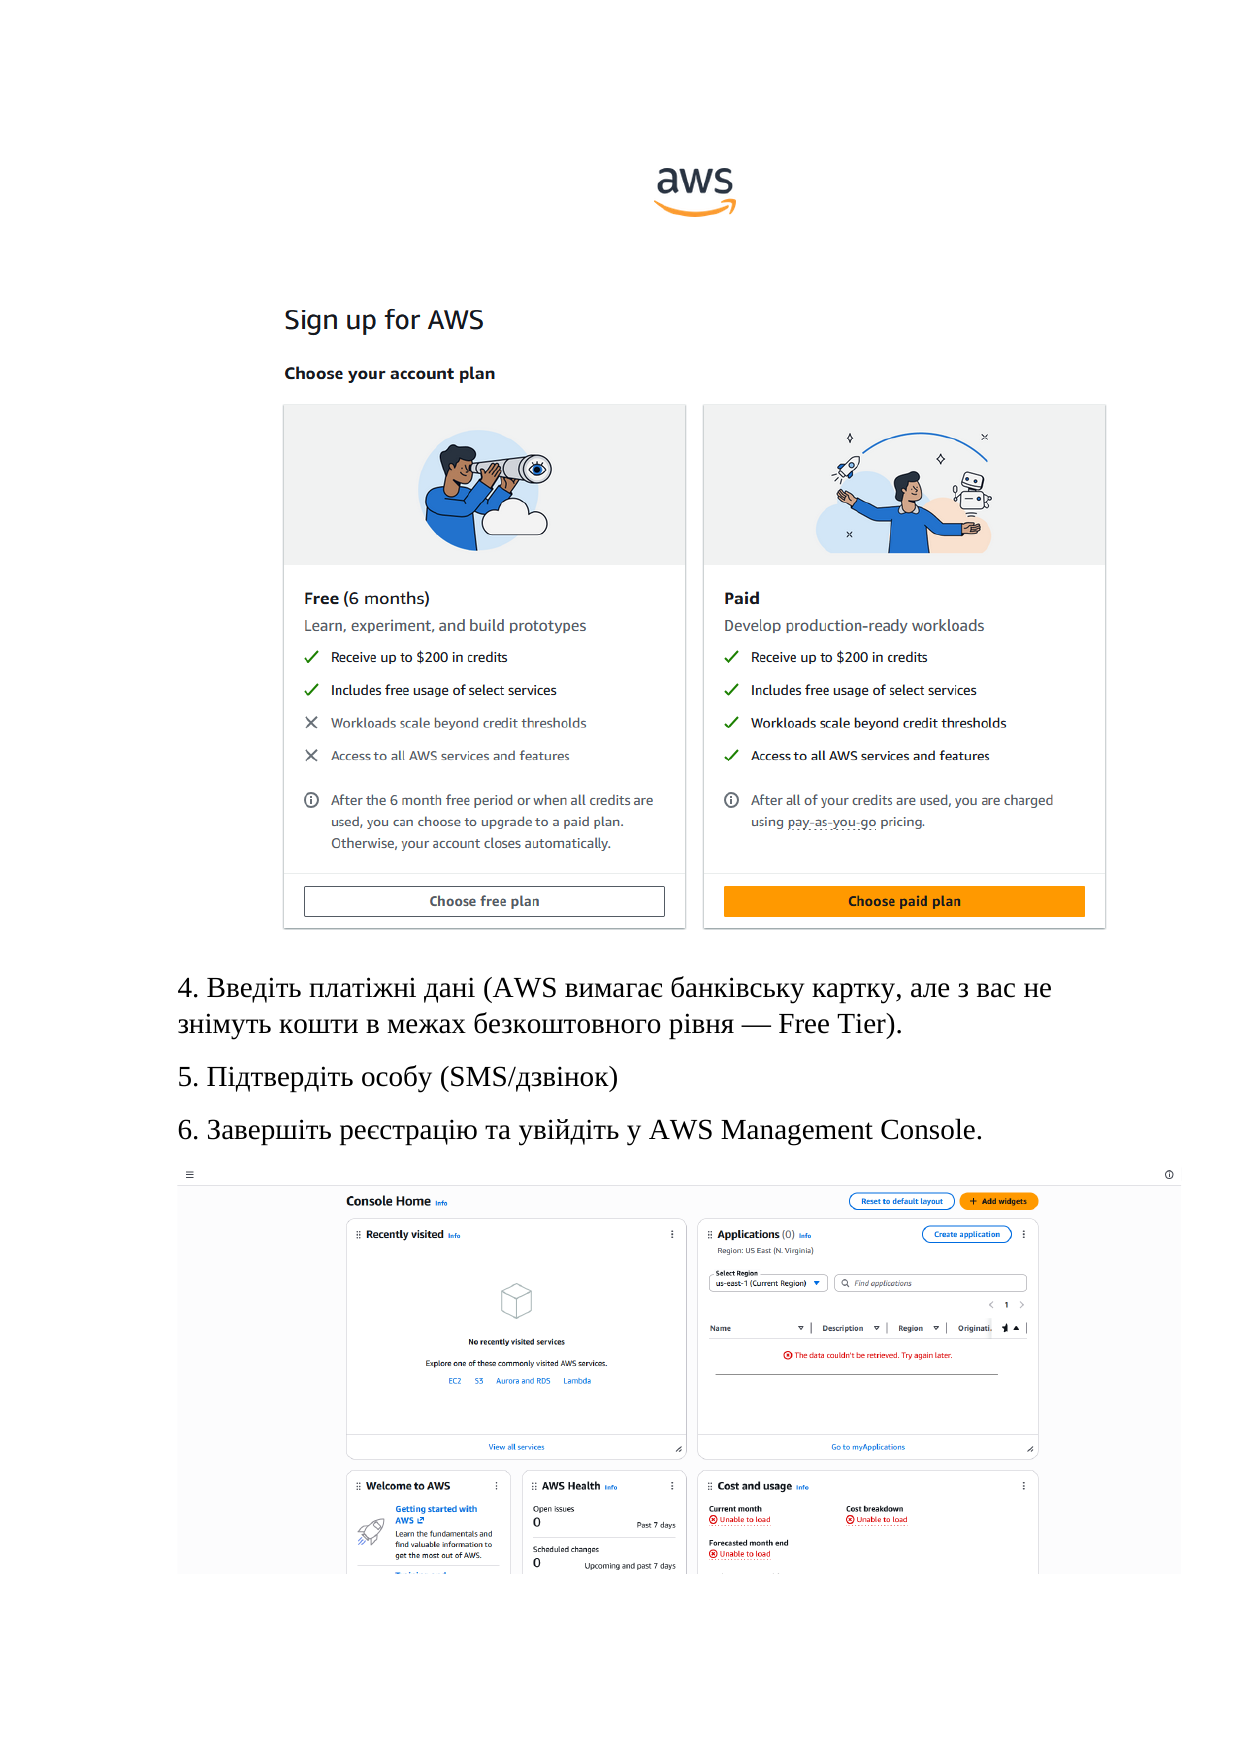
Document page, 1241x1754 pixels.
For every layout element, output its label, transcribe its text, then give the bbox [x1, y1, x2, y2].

picture [177, 118, 1182, 952]
text 4. Введіть платіжні дані (AWS вимагає банківську картку, але з вас не знімуть кошти в межах безкоштовного рівня — Free Tier). [177, 970, 1152, 1040]
text 5. Підтвердіть особу (SMS/дзвінок) [177, 1059, 1152, 1093]
text 6. Завершіть реєстрацію та увійдіть у AWS Management Console. [177, 1112, 1152, 1146]
picture [177, 1165, 1182, 1574]
